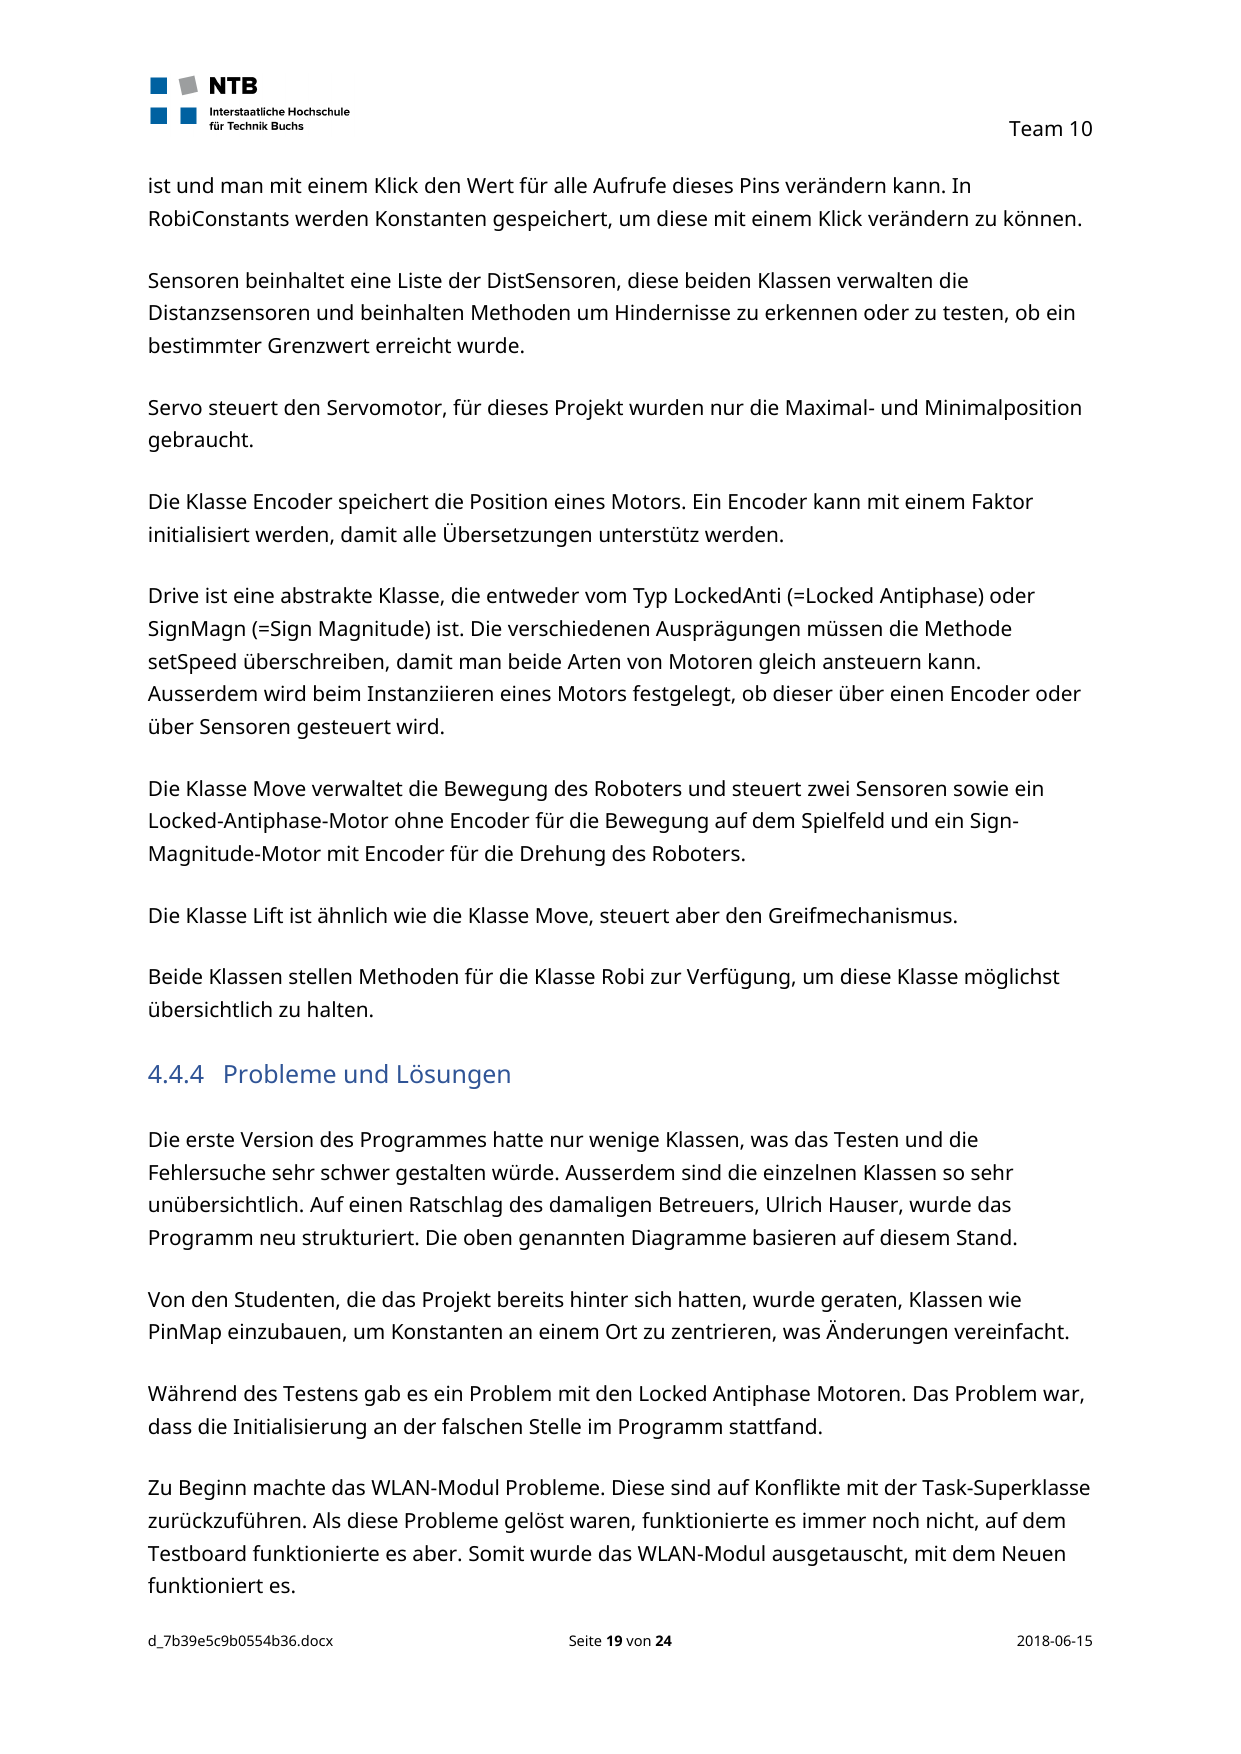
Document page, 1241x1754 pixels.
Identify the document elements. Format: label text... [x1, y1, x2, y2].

text Während des Testens gab es ein Problem mit den Locked Antiphase Motoren. Das Problem war, dass die Initialisierung an der falschen Stelle im Programm stattfand. [148, 1379, 1093, 1440]
text Die erste Version des Programmes hatte nur wenige Klassen, was das Testen und die Fehlersuche sehr schwer gestalten würde. Ausserdem sind die einzelnen Klassen so sehr unübersichtlich. Auf einen Ratschlag des damaligen Betreuers, Ulrich Hauser, wurde das Programm neu strukturiert. Die oben genannten Diagramme basieren auf diesem Stand. [148, 1125, 1093, 1251]
text Zu Beginn machte das WLAN-Modul Probleme. Diese sind auf Konflikte mit der Task-Superklasse zurückzuführen. Als diese Probleme gelöst waren, funktionierte es immer noch nicht, auf dem Testboard funktionierte es aber. Somit wurde das WLAN-Modul ausgetauscht, mit dem Neuen funktioniert es. [148, 1473, 1093, 1600]
text Die Klasse Encoder speichert die Position eines Motors. Ein Encoder kann mit einem Faktor initialisiert werden, damit alle Übersetzungen unterstütz werden. [148, 487, 1093, 548]
text Die Klasse Move verwaltet die Bewegung des Roboters und steuert zwei Sensoren sowie ein Locked-Antiphase-Motor ohne Encoder für die Bewegung auf dem Spielfeld und ein Sign-Magnitude-Motor mit Encoder für die Drehung des Roboters. [148, 774, 1093, 867]
text Sensoren beinhaltet eine Liste der DistSensoren, diese beiden Klassen verwalten die Distanzsensoren und beinhalten Methoden um Hindernisse zu erkennen oder zu testen, ob ein bestimmter Grenzwert erreicht wurde. [148, 266, 1093, 359]
text Von den Studenten, die das Projekt bereits hinter sich hatten, wurde geraten, Klassen wie PinMap einzubauen, um Konstanten an einem Ort zu zentrieren, was Änderungen vereinfacht. [148, 1285, 1093, 1346]
subtitle Probleme und Lösungen [148, 1057, 1093, 1091]
picture [147, 73, 355, 137]
text Beide Klassen stellen Methoden für die Klasse Robi zur Verfügung, um diese Klasse möglichst übersichtlich zu halten. [148, 962, 1093, 1023]
text Drive ist eine abstrakte Klasse, die entweder vom Typ LockedAnti (=Locked Antiphase) oder SignMagn (=Sign Magnitude) ist. Die verschiedenen Ausprägungen müssen die Methode setSpeed überschreiben, damit man beide Arten von Motoren gleich ansteuern kann. Ausserdem wird beim Instanziieren eines Motors festgelegt, ob dieser über einen Encoder oder über Sensoren gesteuert wird. [148, 582, 1093, 740]
text Servo steuert den Servomotor, für dieses Projekt wurden nur die Maximal- und Minimalposition gebraucht. [148, 393, 1093, 454]
text Die Klasse Lift ist ähnlich wie die Klasse Move, steuert aber den Greifmechanismus. [148, 901, 1093, 929]
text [148, 171, 1093, 232]
